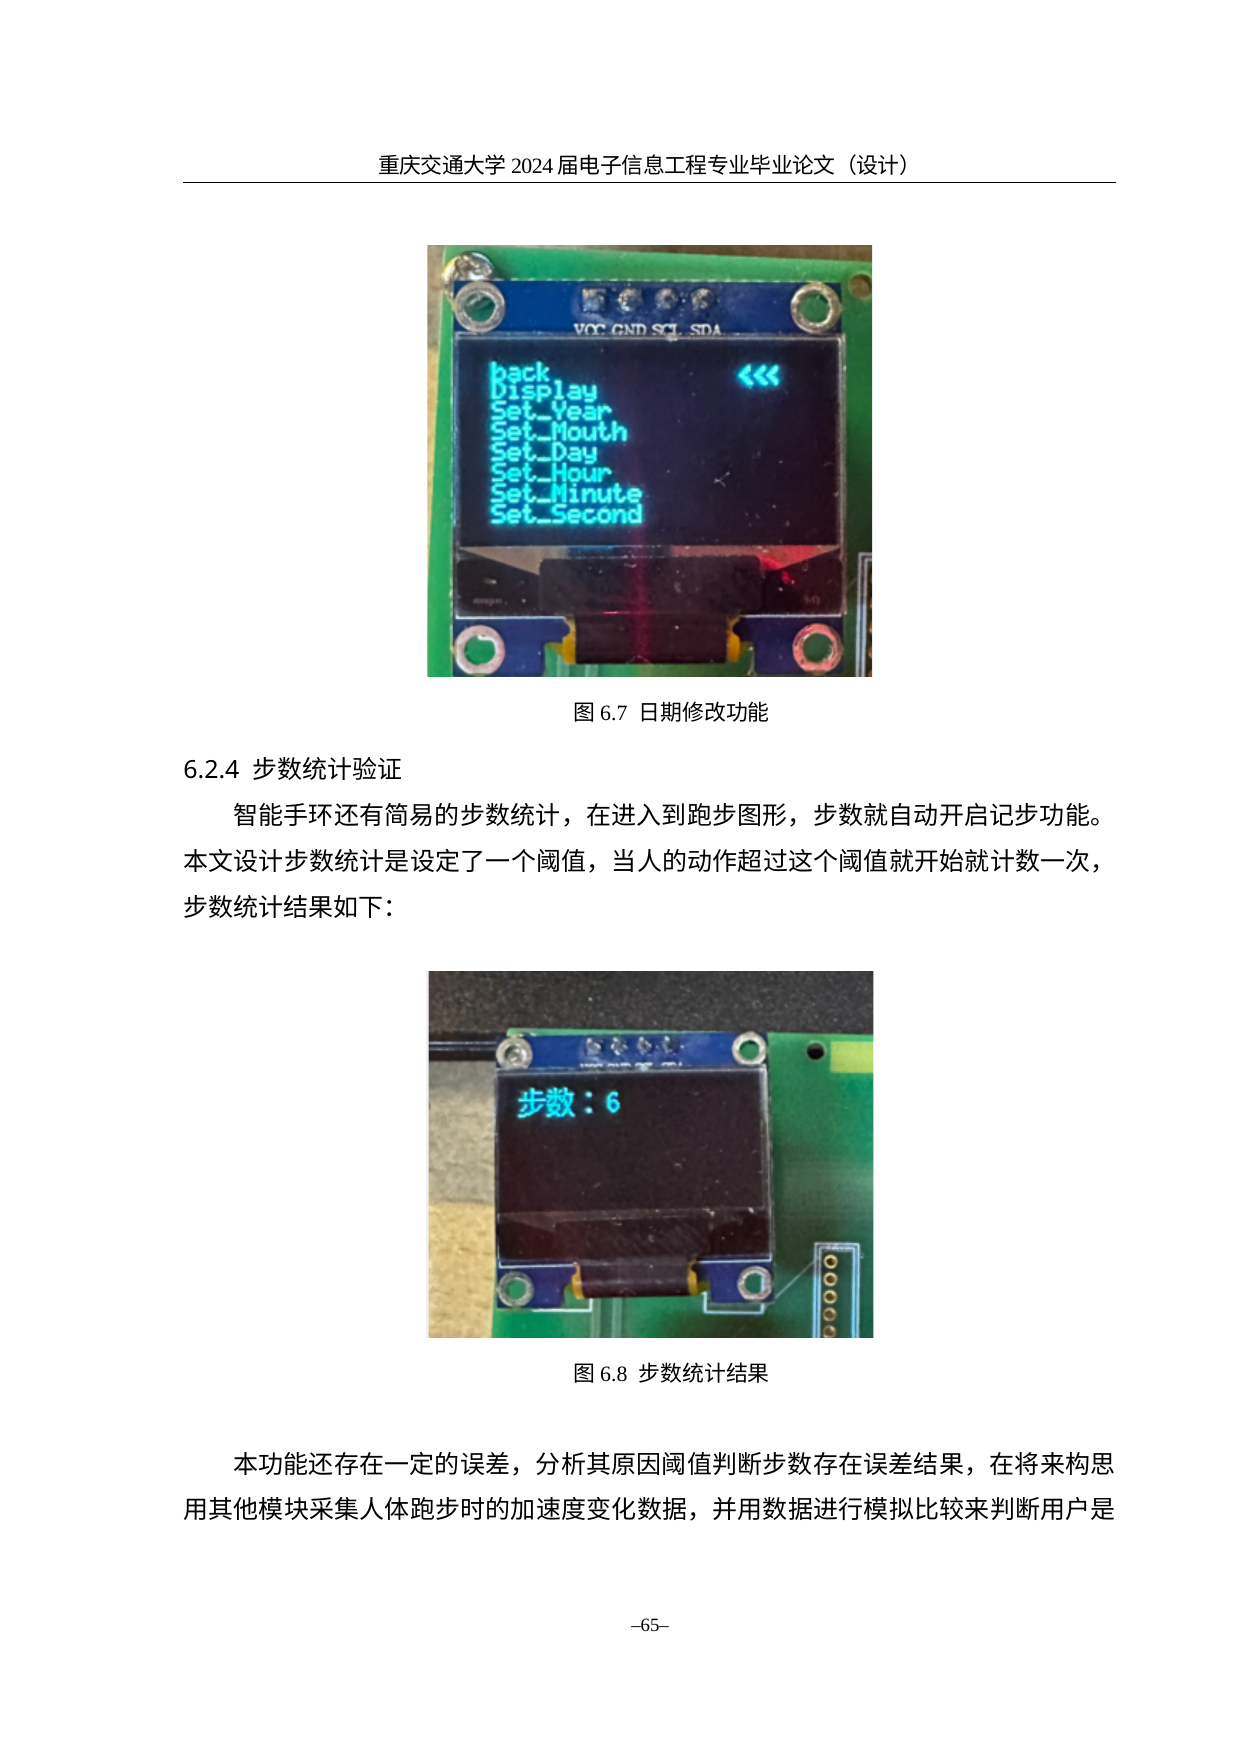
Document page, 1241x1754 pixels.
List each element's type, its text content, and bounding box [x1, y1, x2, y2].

subtitle 6.2.4 步数统计验证 [183, 742, 1116, 788]
text 智能手环还有简易的步数统计，在进入到跑步图形，步数就自动开启记步功能。本文设计步数统计是设定了一个阈值，当人的动作超过这个阈值就开始就计数一次，步数统计结果如下： [183, 788, 1116, 926]
text 图6.8 步数统计结果 [183, 1345, 1116, 1391]
picture [427, 245, 873, 677]
text 图6.7 日期修改功能 [183, 684, 1116, 730]
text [183, 1436, 1116, 1528]
picture [426, 971, 874, 1338]
